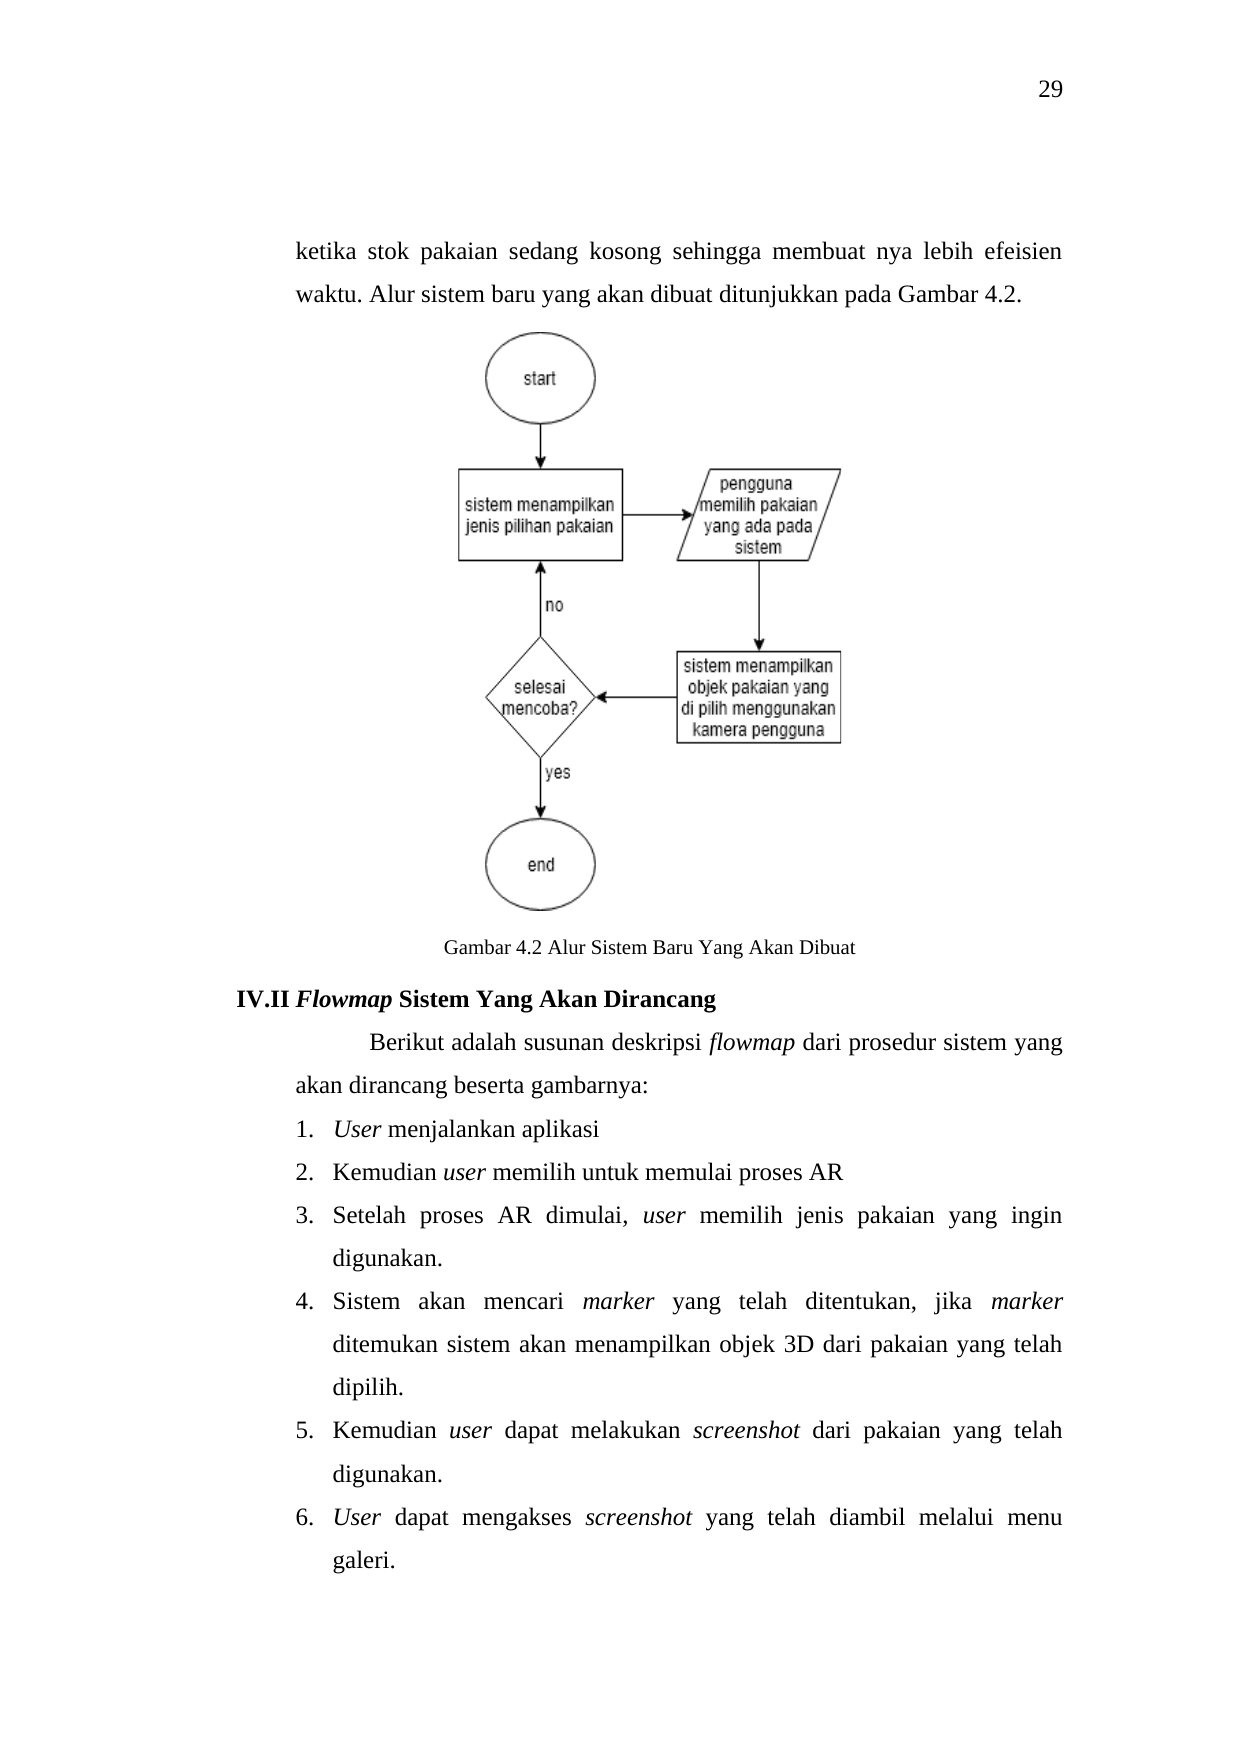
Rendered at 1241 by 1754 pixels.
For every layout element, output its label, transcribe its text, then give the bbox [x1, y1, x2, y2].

text Sistem akan mencari marker yang telah ditentukan, jika marker ditemukan sistem akan menampilkan objek 3D dari pakaian yang telah dipilih. [295, 1286, 1063, 1401]
text Setelah proses AR dimulai, user memilih jenis pakaian yang ingin digunakan. [295, 1200, 1063, 1272]
text User dapat mengakses screenshot yang telah diambil melalui menu galeri. [295, 1502, 1063, 1574]
picture [458, 332, 842, 911]
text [295, 236, 1063, 308]
text Gambar 4.2 Alur Sistem Baru Yang Akan Dibuat [236, 935, 1063, 959]
text Berikut adalah susunan deskripsi flowmap dari prosedur sistem yang akan dirancang beserta gambarnya: [295, 1027, 1063, 1099]
text Kemudian user memilih untuk memulai proses AR [295, 1157, 1063, 1186]
text Kemudian user dapat melakukan screenshot dari pakaian yang telah digunakan. [295, 1416, 1063, 1487]
subtitle Flowmap Sistem Yang Akan Dirancang [236, 984, 1063, 1013]
list User menjalankan aplikasi [295, 1114, 1063, 1142]
